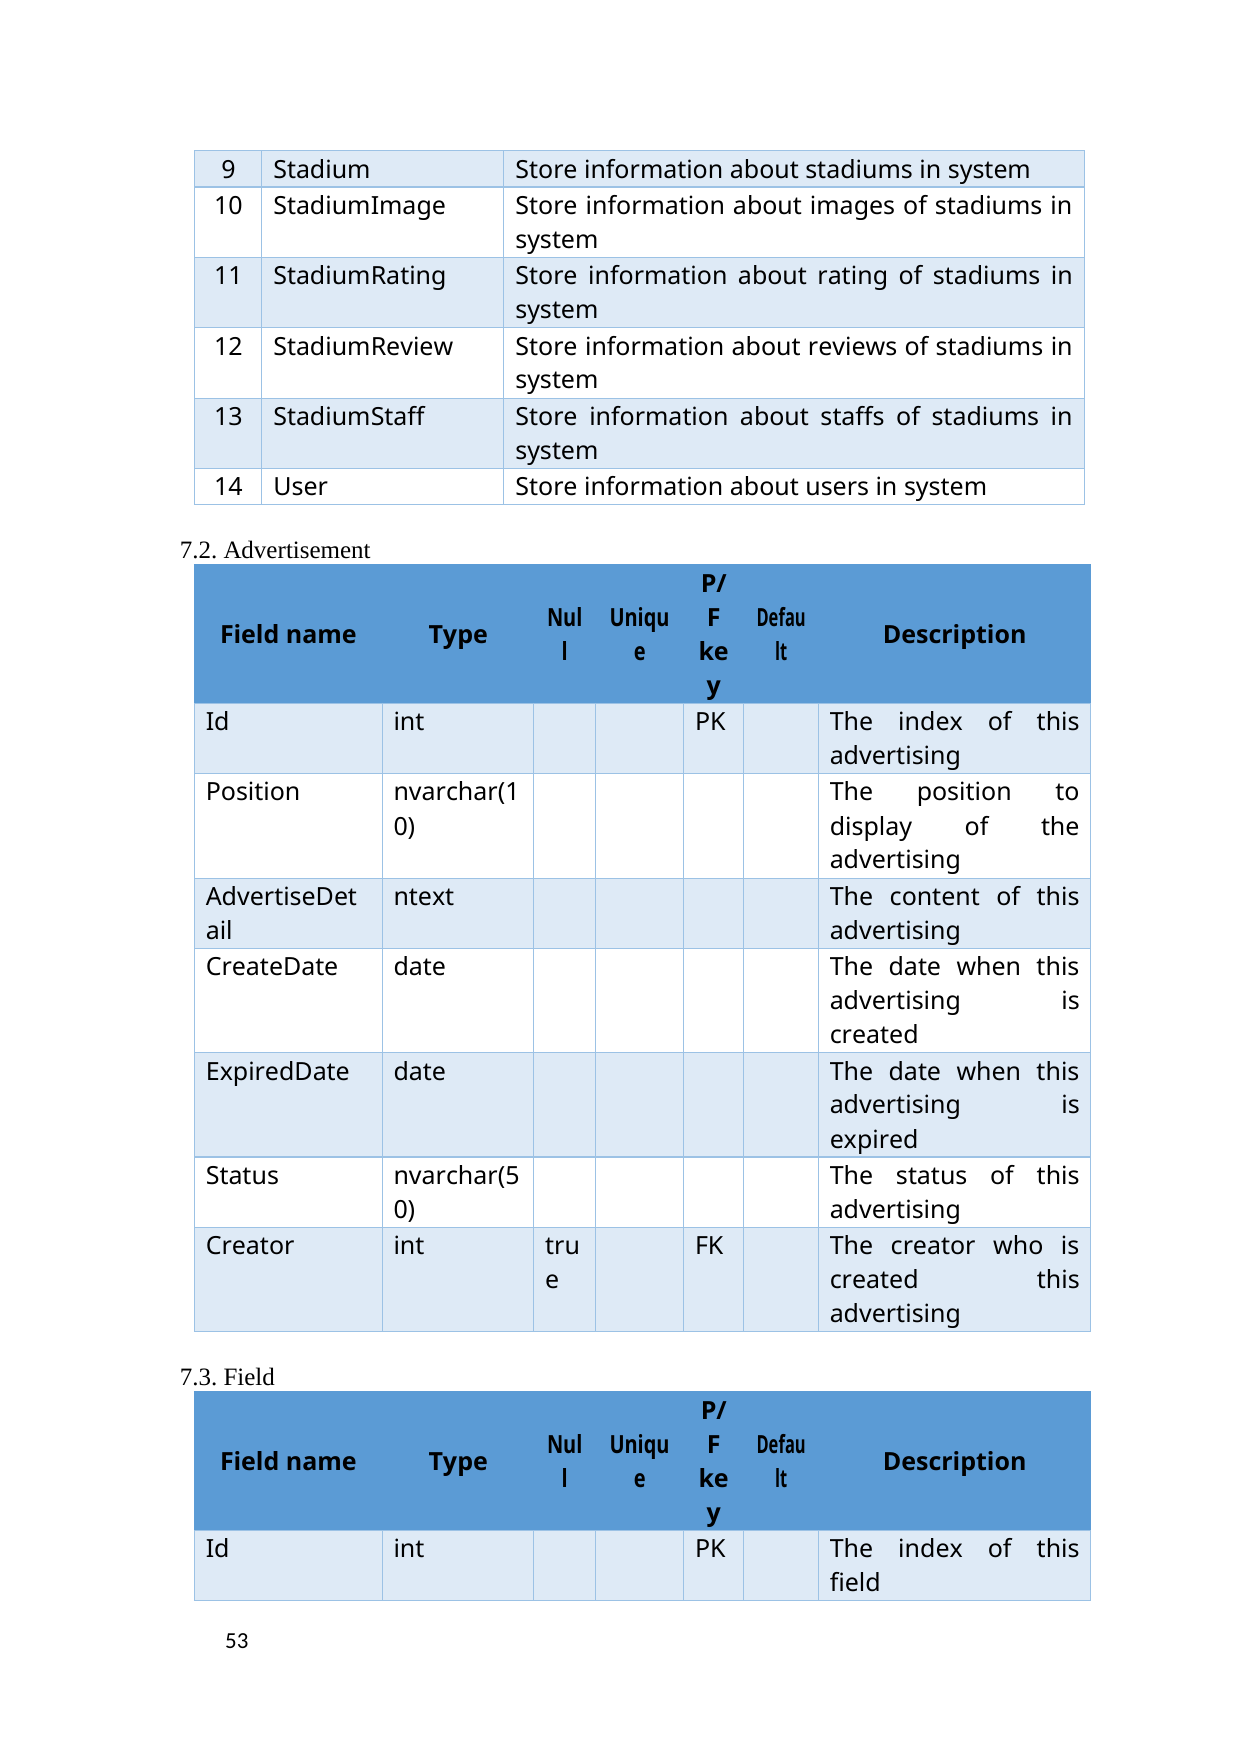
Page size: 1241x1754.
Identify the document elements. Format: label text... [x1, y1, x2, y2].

table_cell Stadium [262, 151, 503, 186]
table_cell int [383, 1531, 533, 1600]
table_cell [596, 774, 683, 877]
table_cell 14 [195, 469, 261, 504]
subtitle Field [179, 1362, 1091, 1391]
table_cell [596, 1531, 683, 1600]
table_cell [744, 879, 818, 948]
table_cell nvarchar(50) [383, 1158, 533, 1227]
table_cell [596, 949, 683, 1052]
table_cell PK [684, 1531, 743, 1600]
table_cell Store information about users in system [504, 469, 1084, 504]
table_cell The status of this advertising [819, 1158, 1090, 1227]
table_cell int [383, 1228, 533, 1331]
table_cell [596, 879, 683, 948]
table_cell The content of this advertising [819, 879, 1090, 948]
table_cell [596, 1228, 683, 1331]
table_cell StadiumImage [262, 188, 503, 257]
table_cell StadiumStaff [262, 399, 503, 468]
table_header Field name [195, 1393, 382, 1530]
table_cell [534, 704, 595, 773]
table_cell 13 [195, 399, 261, 468]
table_cell The creator who is created this advertising [819, 1228, 1090, 1331]
table_cell [596, 704, 683, 773]
table_header Field name [195, 565, 382, 703]
table_cell [534, 1053, 595, 1156]
table_cell [534, 879, 595, 948]
table_cell 9 [195, 151, 261, 186]
table_cell ExpiredDate [195, 1053, 382, 1156]
table_cell [596, 1158, 683, 1227]
table_cell The date when this advertising is created [819, 949, 1090, 1052]
table_header Description [819, 1393, 1090, 1530]
table_cell Id [195, 1531, 382, 1600]
table_cell Position [195, 774, 382, 877]
table_header Unique [596, 565, 683, 703]
table_header P/F key [684, 565, 743, 703]
table_cell Store information about rating of stadiums in system [504, 258, 1084, 327]
table_header Default [744, 1393, 818, 1530]
table_cell Store information about staffs of stadiums in system [504, 399, 1084, 468]
table_cell PK [684, 704, 743, 773]
table_cell [596, 1053, 683, 1156]
table_cell User [262, 469, 503, 504]
table_cell Store information about stadiums in system [504, 151, 1084, 186]
table_header Unique [596, 1393, 683, 1530]
table_cell [534, 1531, 595, 1600]
table_cell Store information about images of stadiums in system [504, 188, 1084, 257]
table_cell [684, 949, 743, 1052]
table_header Null [534, 565, 595, 703]
table_cell date [383, 949, 533, 1052]
table_cell [744, 774, 818, 877]
table_header Null [534, 1393, 595, 1530]
table_cell ntext [383, 879, 533, 948]
table_cell The index of this field [819, 1531, 1090, 1600]
table_header Type [383, 565, 533, 703]
table_cell date [383, 1053, 533, 1156]
table_cell [684, 1158, 743, 1227]
subtitle Advertisement [179, 535, 1091, 564]
table_header Description [819, 565, 1090, 703]
table_cell Id [195, 704, 382, 773]
table_cell int [383, 704, 533, 773]
table_cell AdvertiseDetail [195, 879, 382, 948]
table_cell [744, 1053, 818, 1156]
table_cell FK [684, 1228, 743, 1331]
table_cell The date when this advertising is expired [819, 1053, 1090, 1156]
table_cell [684, 774, 743, 877]
table_cell The index of this advertising [819, 704, 1090, 773]
table_cell [744, 949, 818, 1052]
table_cell Status [195, 1158, 382, 1227]
table_cell Store information about reviews of stadiums in system [504, 328, 1084, 397]
table_cell [534, 1158, 595, 1227]
table_cell [744, 1531, 818, 1600]
table_cell [684, 1053, 743, 1156]
table_cell [534, 949, 595, 1052]
table_cell CreateDate [195, 949, 382, 1052]
table_cell 11 [195, 258, 261, 327]
table_cell Creator [195, 1228, 382, 1331]
table_header Default [744, 565, 818, 703]
table_cell [744, 704, 818, 773]
table_cell nvarchar(10) [383, 774, 533, 877]
table_cell The position to display of the advertising [819, 774, 1090, 877]
table_cell [744, 1158, 818, 1227]
table_cell true [534, 1228, 595, 1331]
table_cell 10 [195, 188, 261, 257]
table_cell [744, 1228, 818, 1331]
table_header P/F key [684, 1393, 743, 1530]
table_cell StadiumReview [262, 328, 503, 397]
table_cell [534, 774, 595, 877]
table_cell [684, 879, 743, 948]
table_cell StadiumRating [262, 258, 503, 327]
table_header Type [383, 1393, 533, 1530]
table_cell 12 [195, 328, 261, 397]
